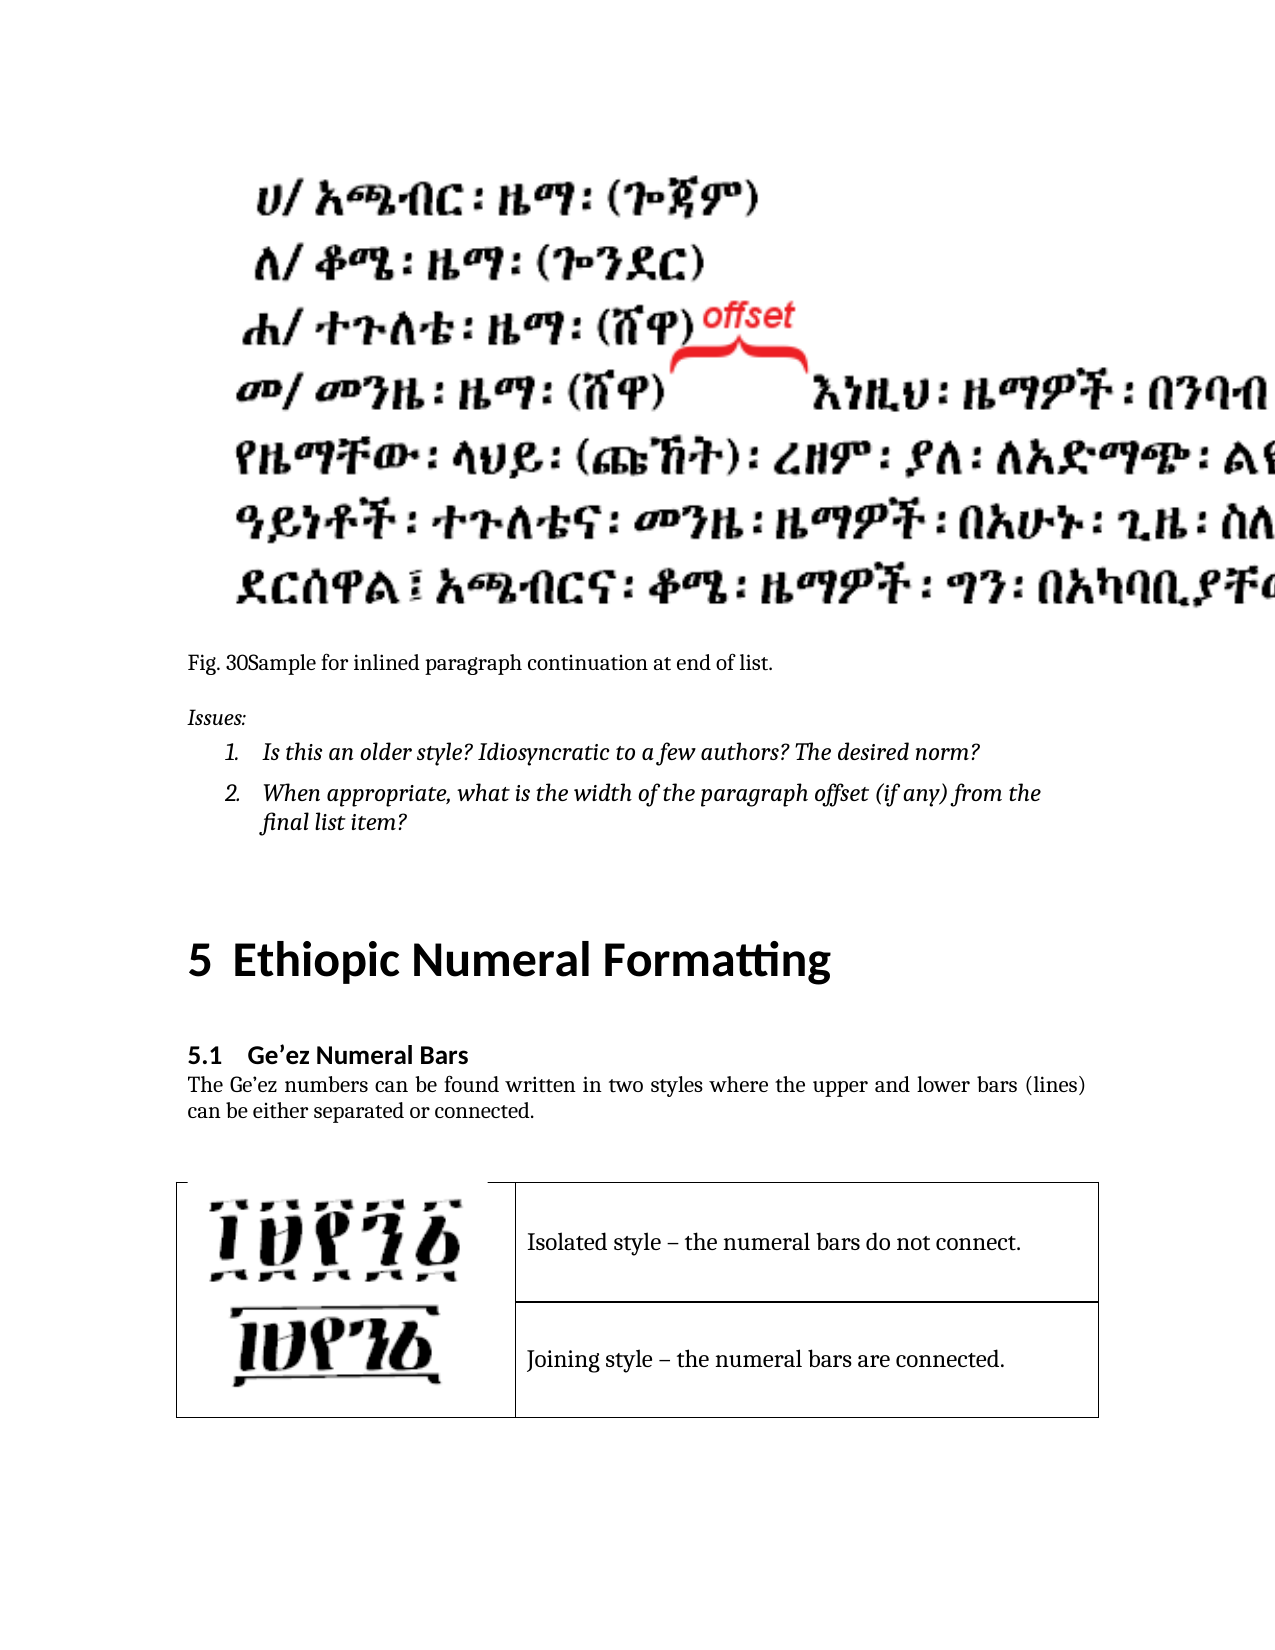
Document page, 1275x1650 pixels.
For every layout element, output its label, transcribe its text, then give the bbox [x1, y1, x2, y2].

text Issues: [187, 705, 1087, 731]
list When appropriate, what is the width of the paragraph offset (if any) from the final list item? [225, 779, 1087, 836]
table_header Isolated style – the numeral bars do not connect. [516, 1183, 1098, 1301]
text The Ge’ez numbers can be found written in two styles where the upper and lower bars (lines) can be either separated or connected. [187, 1071, 1087, 1124]
table_header [488, 1183, 515, 1417]
table_header [177, 1183, 187, 1417]
picture [187, 1182, 488, 1417]
picture [187, 150, 1275, 650]
text Fig. 30Sample for inlined paragraph continuation at end of list. [187, 650, 1087, 676]
subtitle Ge’ez Numeral Bars [187, 1038, 1087, 1071]
list Is this an older style? Idiosyncratic to a few authors? The desired norm? [225, 738, 1087, 766]
subtitle Ethiopic Numeral Formatting [187, 928, 1087, 989]
table_cell Joining style – the numeral bars are connected. [516, 1303, 1098, 1417]
